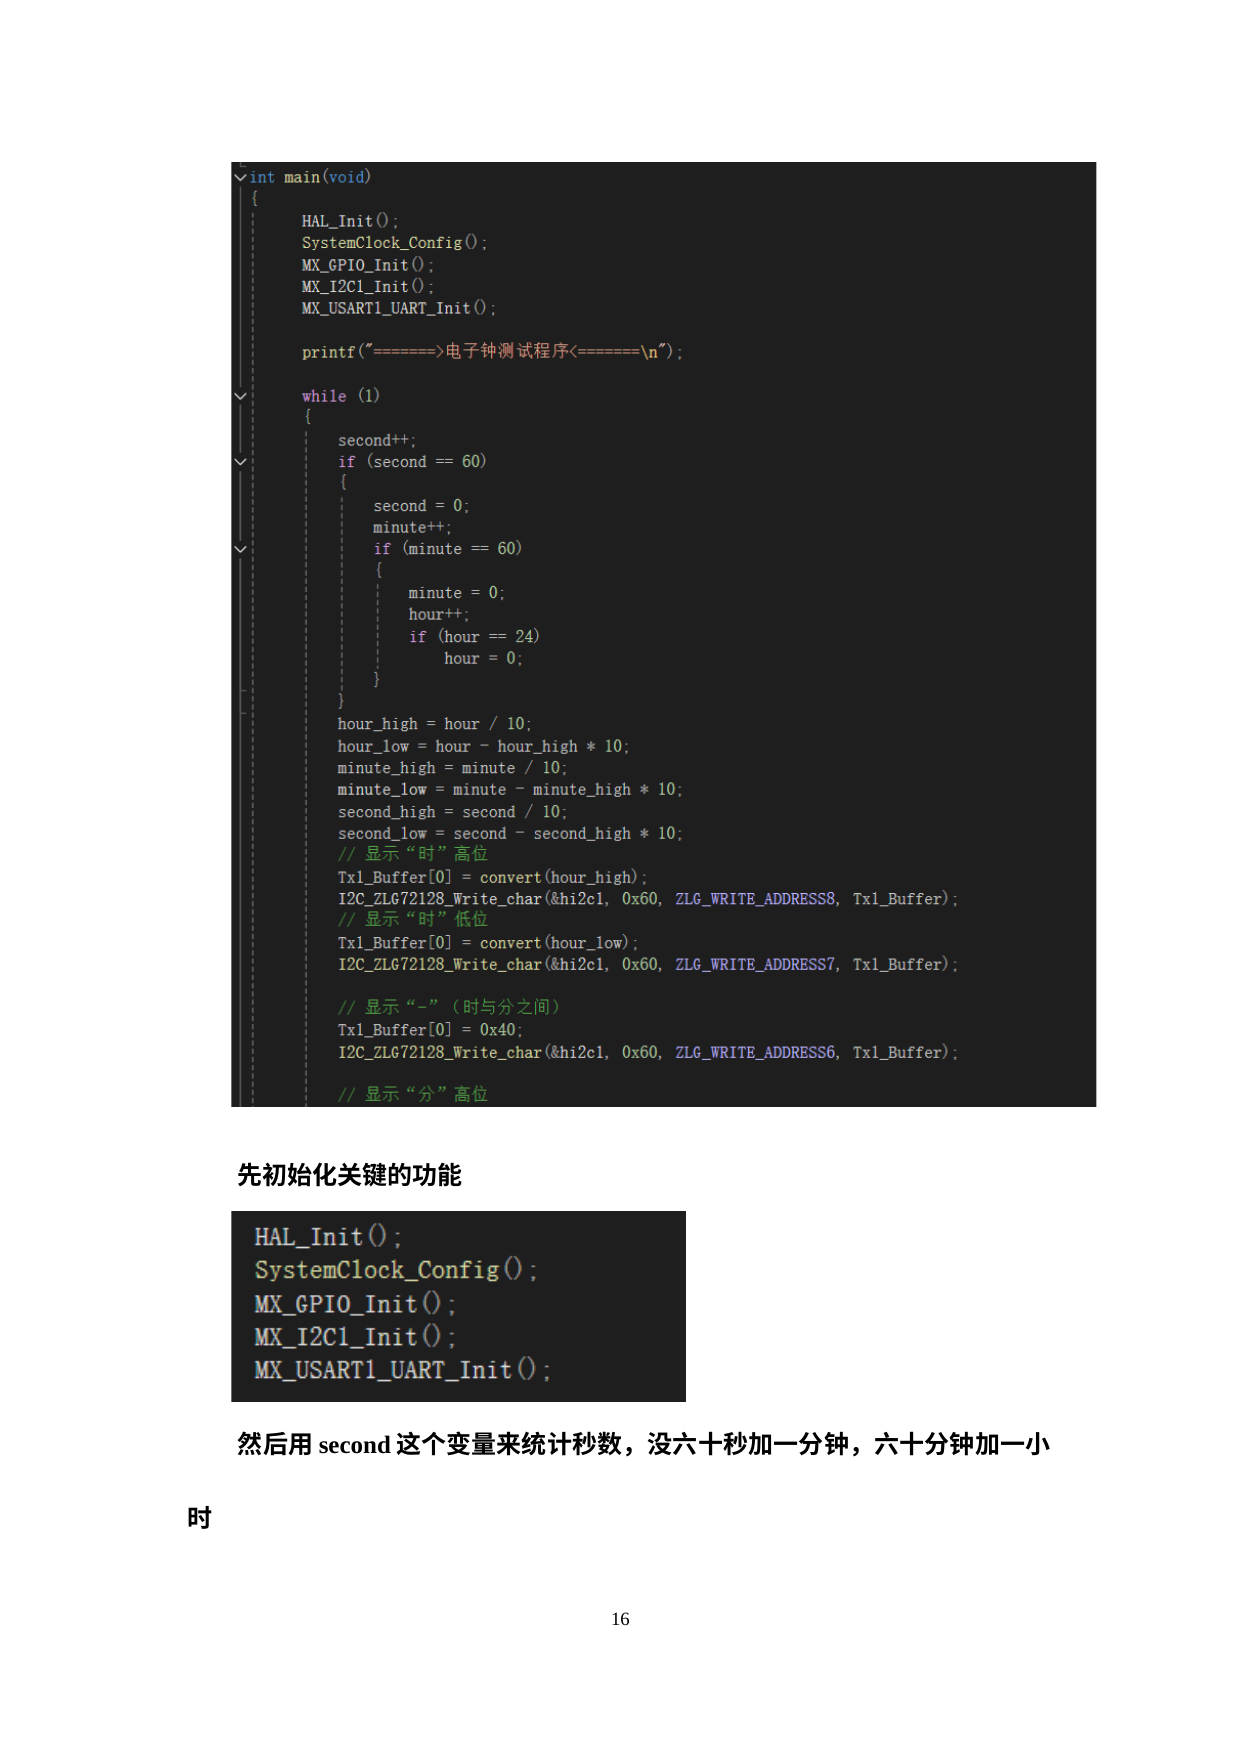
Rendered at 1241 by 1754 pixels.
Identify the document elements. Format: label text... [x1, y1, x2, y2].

picture [231, 1211, 686, 1402]
text 然后用second这个变量来统计秒数，没六十秒加一分钟，六十分钟加一小时 [187, 1410, 1053, 1549]
text 先初始化关键的功能 [187, 1141, 1053, 1206]
picture [231, 162, 1097, 1107]
